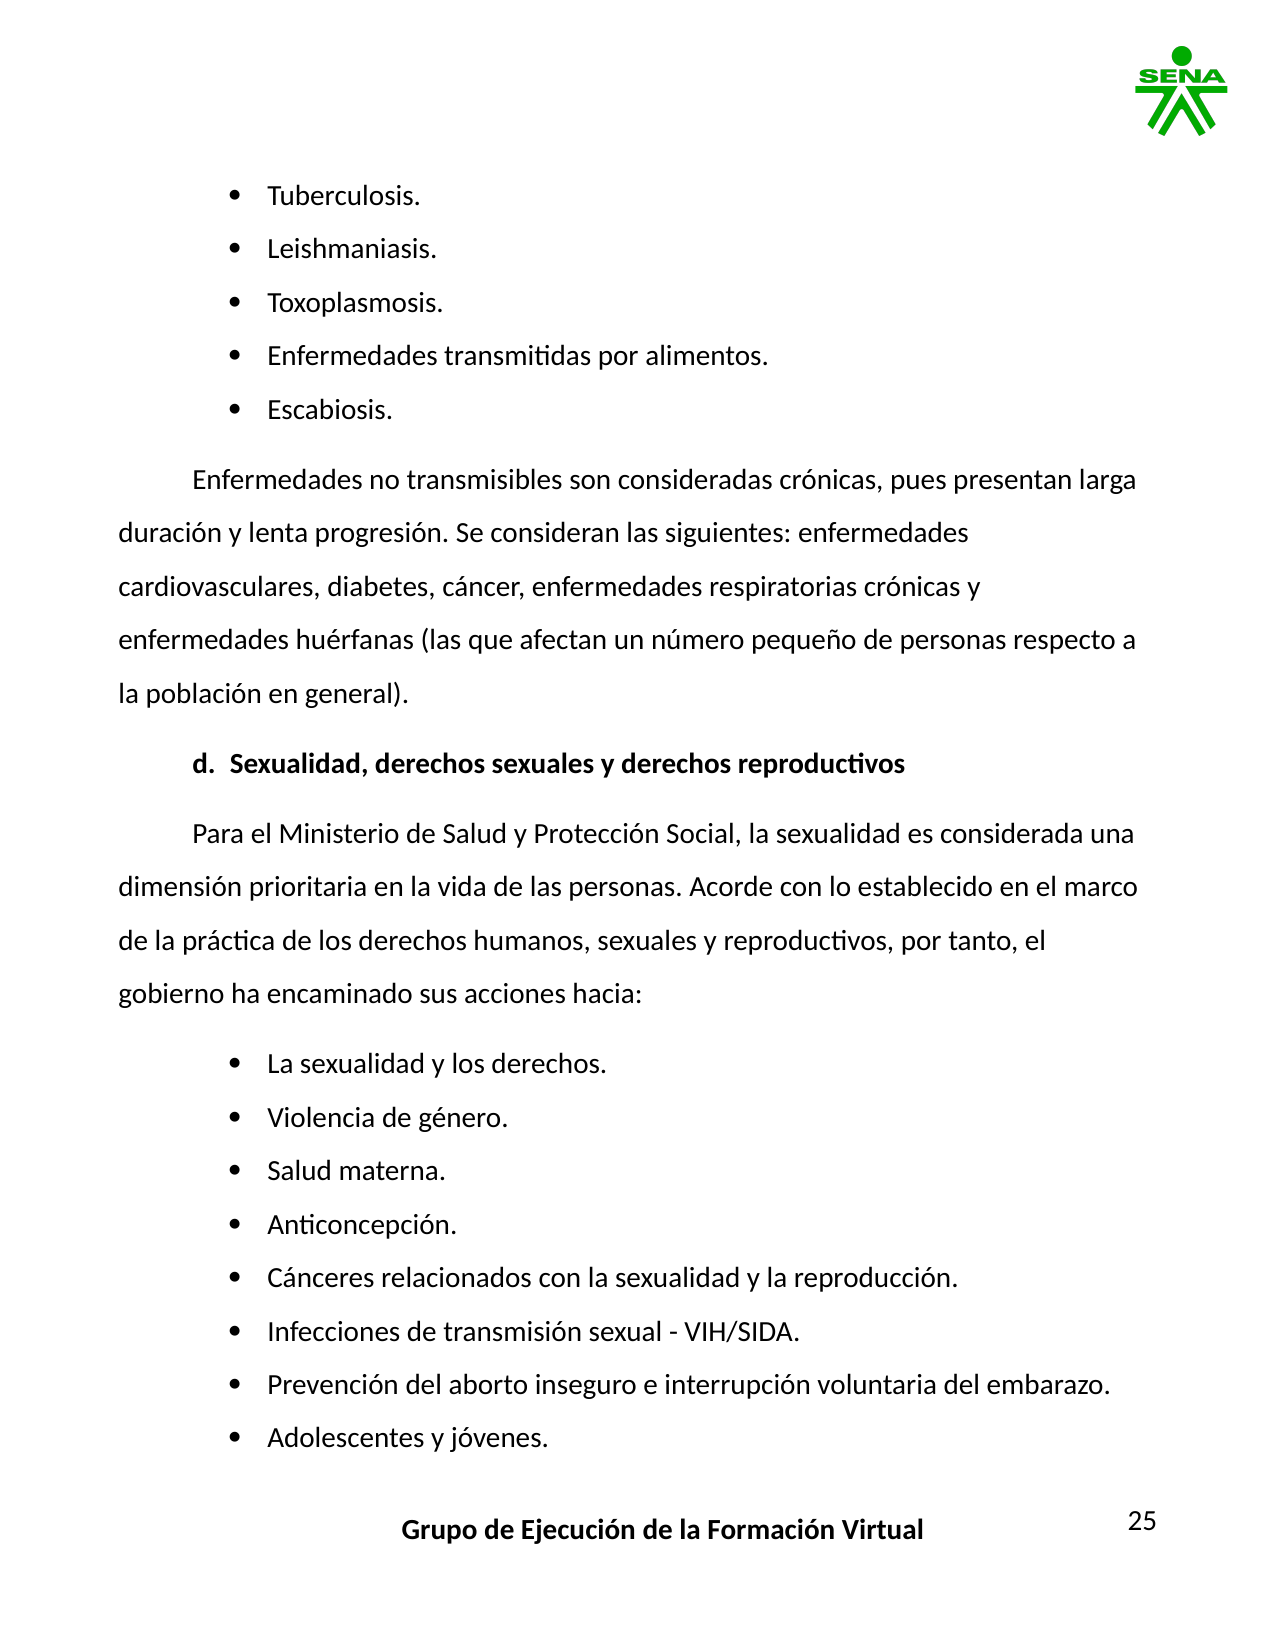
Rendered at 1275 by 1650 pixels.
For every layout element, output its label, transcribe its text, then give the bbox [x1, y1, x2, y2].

list La sexualidad y los derechos. [229, 1045, 1157, 1081]
text Enfermedades no transmisibles son consideradas crónicas, pues presentan larga duración y lenta progresión. Se consideran las siguientes: enfermedades cardiovasculares, diabetes, cáncer, enfermedades respiratorias crónicas y enfermedades huérfanas (las que afectan un número pequeño de personas respecto a la población en general). [118, 461, 1157, 710]
list Prevención del aborto inseguro e interrupción voluntaria del embarazo. [229, 1366, 1157, 1402]
list Tuberculosis. [229, 177, 1157, 213]
list Sexualidad, derechos sexuales y derechos reproductivos [192, 745, 1157, 781]
list Escabiosis. [229, 391, 1157, 427]
list Anticoncepción. [229, 1206, 1157, 1241]
picture [1135, 46, 1228, 136]
list Leishmaniasis. [229, 231, 1157, 266]
list Infecciones de transmisión sexual - VIH/SIDA. [229, 1313, 1157, 1348]
list Adolescentes y jóvenes. [229, 1419, 1157, 1455]
text Para el Ministerio de Salud y Protección Social, la sexualidad es considerada una dimensión prioritaria en la vida de las personas. Acorde con lo establecido en el marco de la práctica de los derechos humanos, sexuales y reproductivos, por tanto, el gobierno ha encaminado sus acciones hacia: [118, 815, 1157, 1011]
list Violencia de género. [229, 1099, 1157, 1134]
list Salud materna. [229, 1152, 1157, 1188]
list Cánceres relacionados con la sexualidad y la reproducción. [229, 1259, 1157, 1295]
list Toxoplasmosis. [229, 284, 1157, 320]
list Enfermedades transmitidas por alimentos. [229, 337, 1157, 373]
